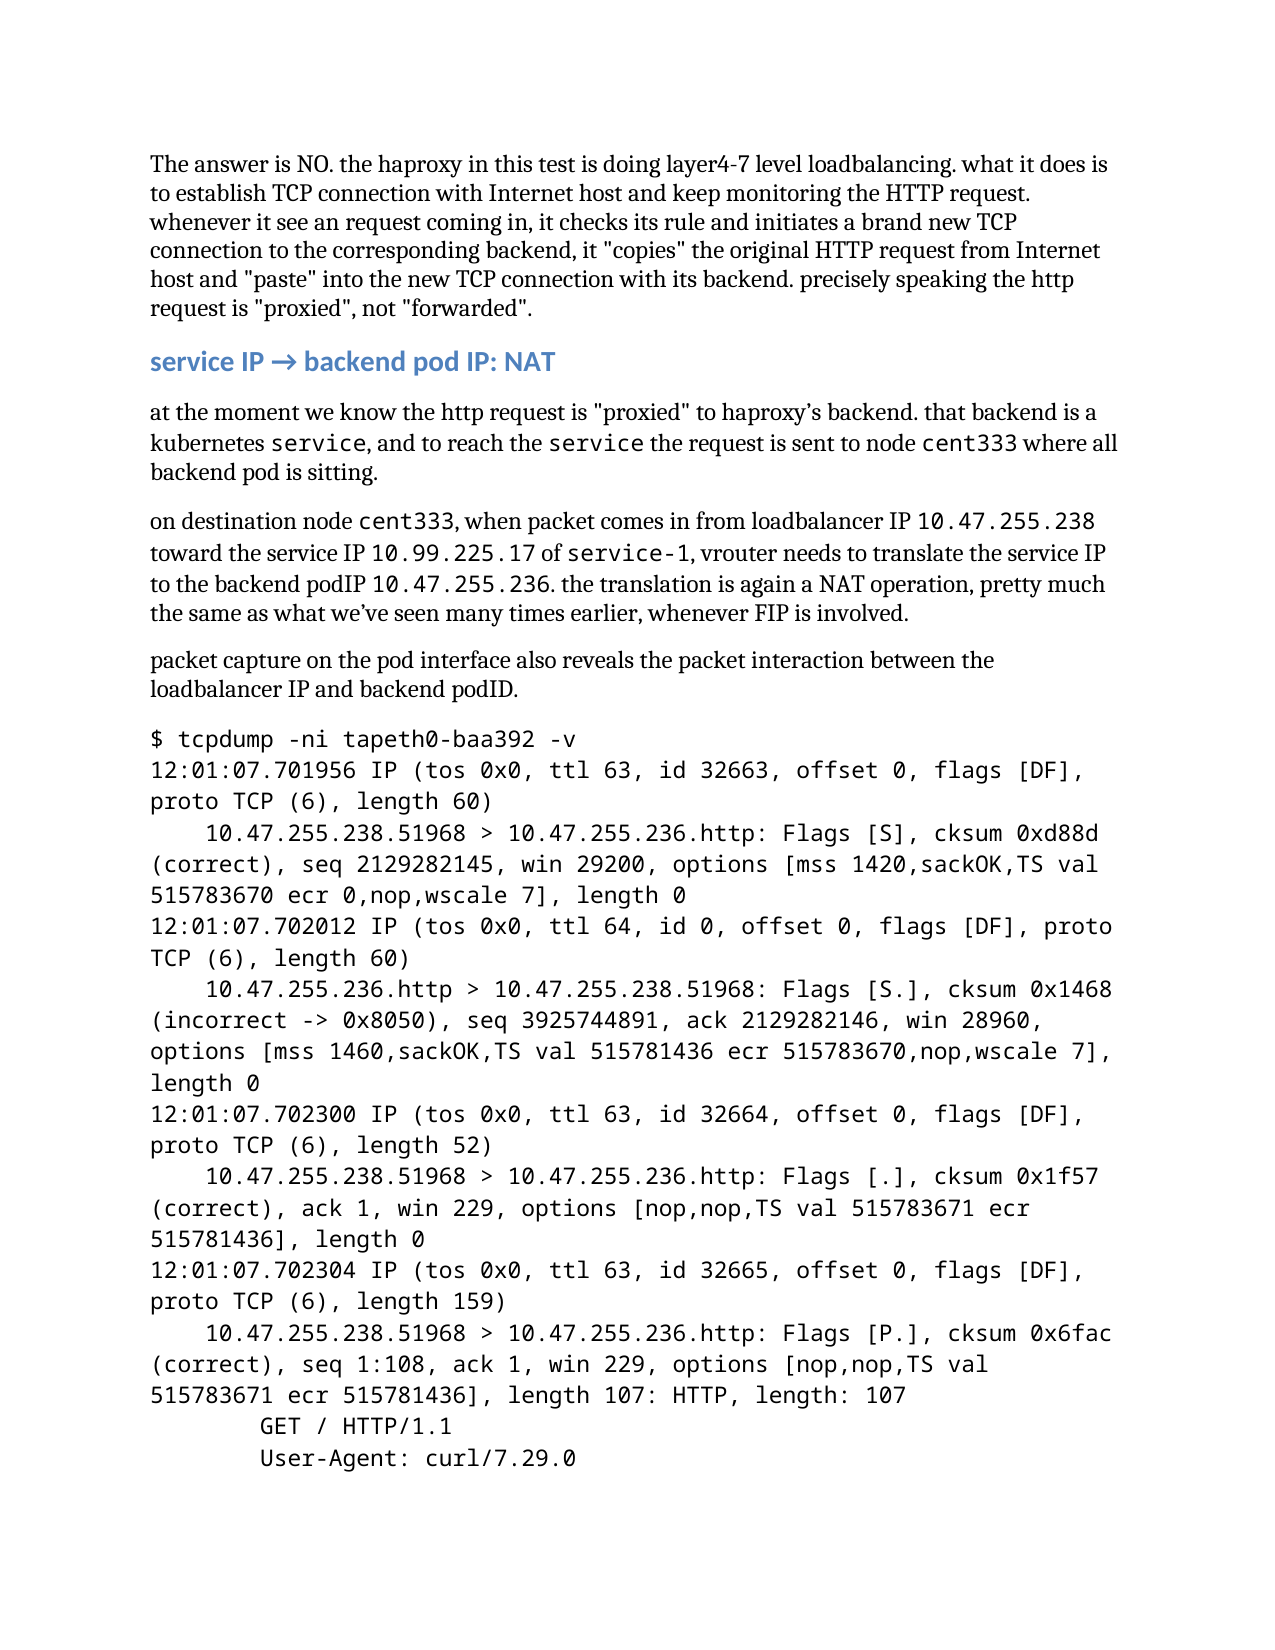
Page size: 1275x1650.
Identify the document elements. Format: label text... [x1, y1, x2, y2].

subtitle service IP → backend pod IP: NAT [150, 343, 1125, 379]
text The answer is NO. the haproxy in this test is doing layer4-7 level loadbalancing. what it does is to establish TCP connection with Internet host and keep monitoring the HTTP request. whenever it see an request coming in, it checks its rule and initiates a brand new TCP connection to the corresponding backend, it "copies" the original HTTP request from Internet host and "paste" into the new TCP connection with its backend. precisely speaking the http request is "proxied", not "forwarded". [150, 150, 1125, 322]
text on destination node cent333, when packet comes in from loadbalancer IP 10.47.255.238 toward the service IP 10.99.225.17 of service-1, vrouter needs to translate the service IP to the backend podIP 10.47.255.236. the translation is again a NAT operation, pretty much the same as what we’ve seen many times earlier, whenever FIP is involved. [150, 505, 1125, 628]
text at the moment we know the http request is "proxied" to haproxy’s backend. that backend is a kubernetes service, and to reach the service the request is sent to node cent333 where all backend pod is sitting. [150, 398, 1125, 486]
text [150, 723, 1125, 1473]
text packet capture on the pod interface also reveals the packet interaction between the loadbalancer IP and backend podID. [150, 646, 1125, 704]
